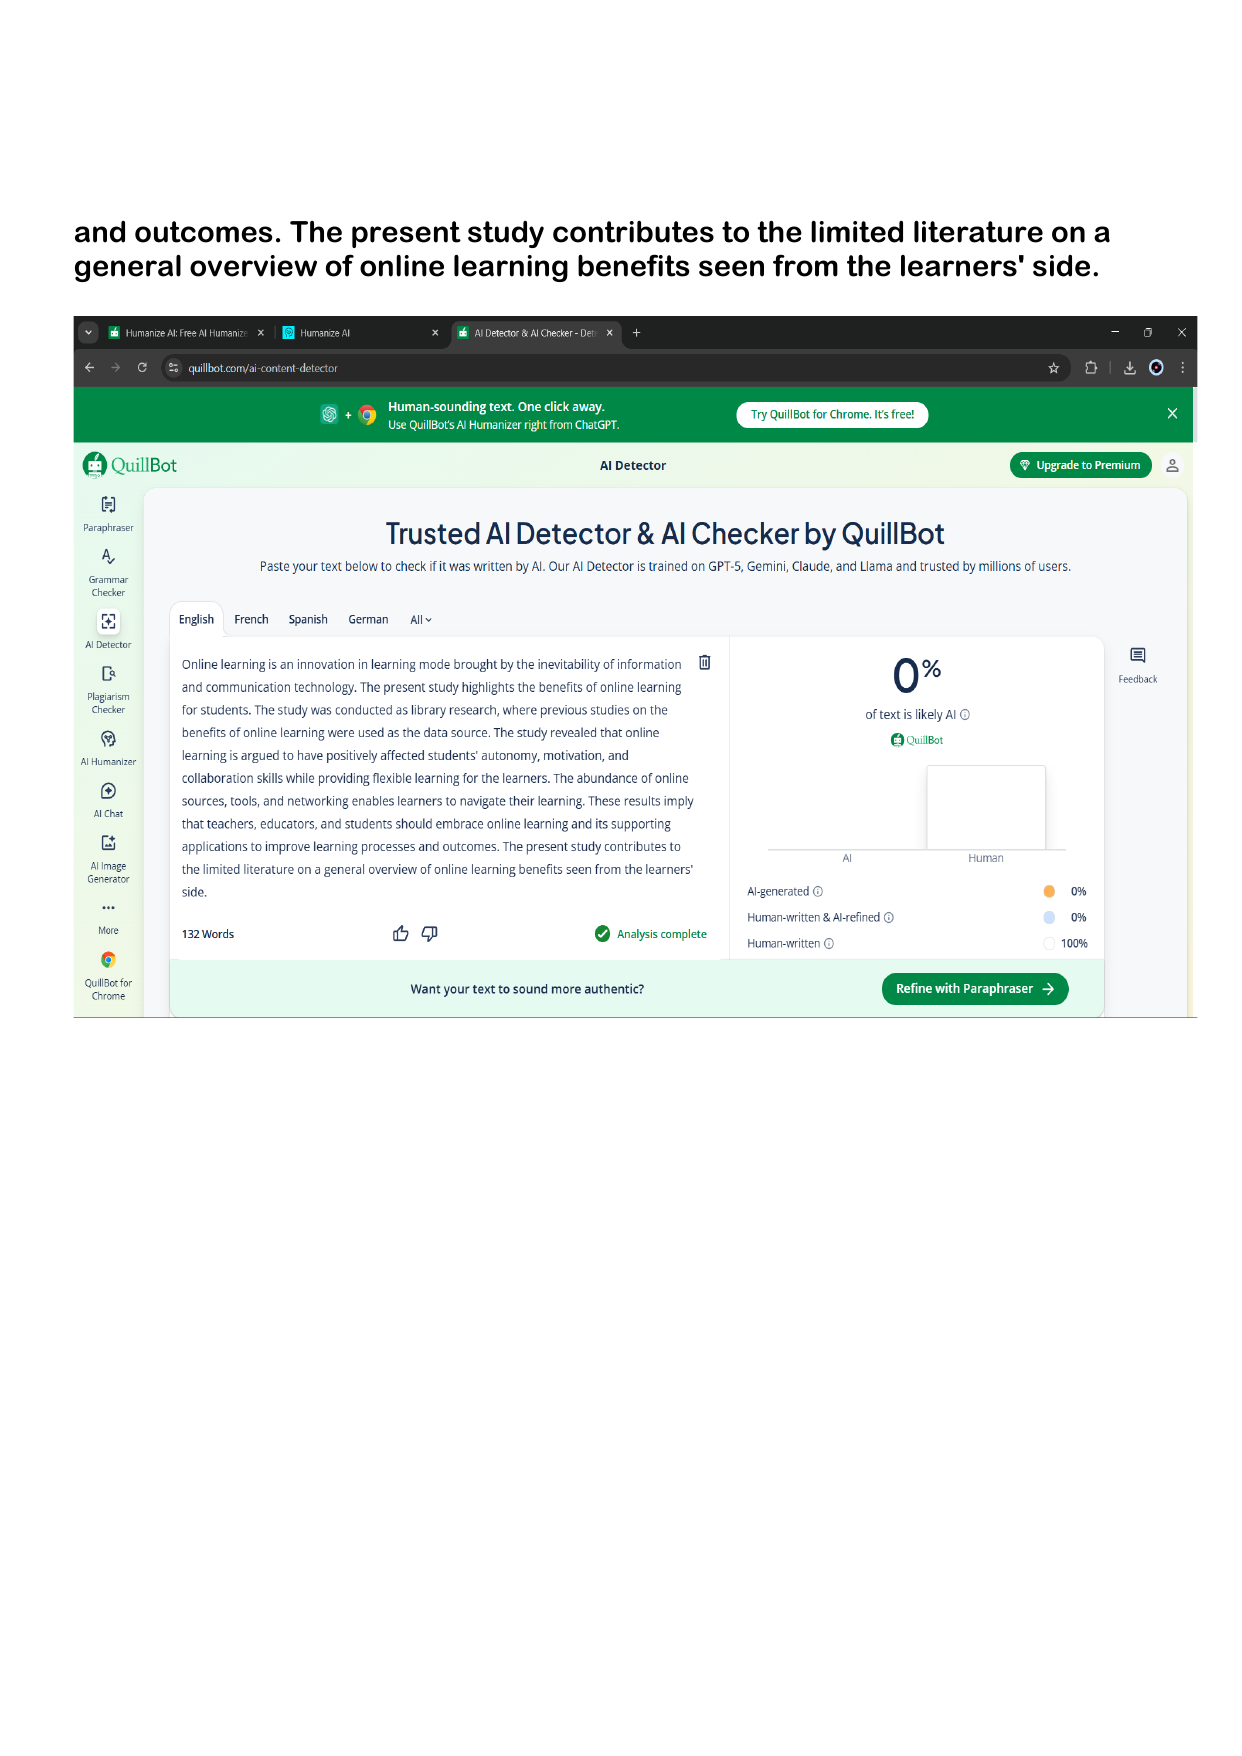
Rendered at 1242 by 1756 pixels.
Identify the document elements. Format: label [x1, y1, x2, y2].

text [74, 215, 1197, 283]
picture [73, 316, 1198, 1018]
